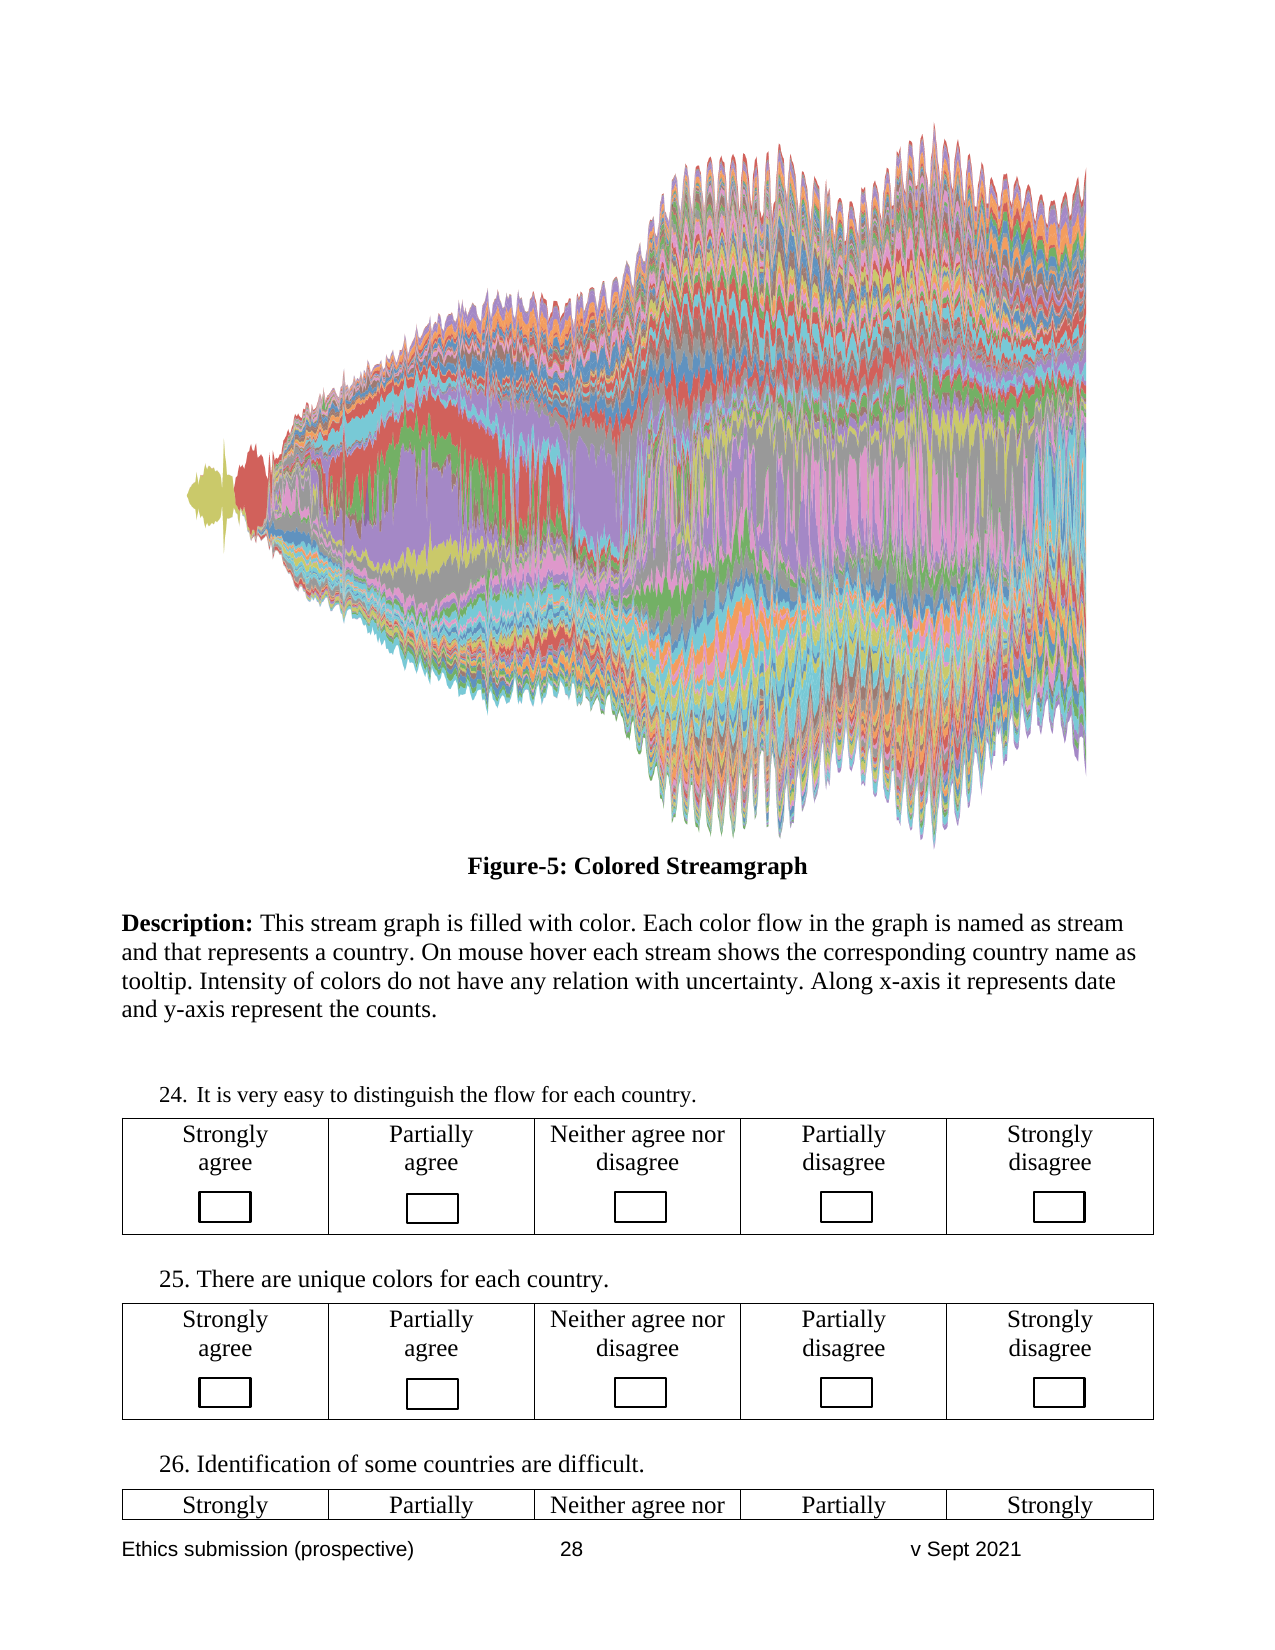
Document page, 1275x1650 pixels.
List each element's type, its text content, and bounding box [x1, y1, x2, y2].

table_header Strongly agree [123, 1119, 328, 1234]
table_header Partially agree [329, 1119, 534, 1234]
table_header Strongly agree [123, 1304, 328, 1419]
table_header Partially disagree [741, 1304, 946, 1419]
table_header Neither agree nor disagree [535, 1119, 740, 1234]
text Figure-5: Colored Streamgraph [121, 851, 1153, 879]
list There are unique colors for each country. [159, 1264, 1153, 1293]
table_header Partially agree [329, 1490, 534, 1518]
table_header Strongly agree [123, 1490, 328, 1518]
table_header Partially disagree [741, 1119, 946, 1234]
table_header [535, 1490, 740, 1518]
picture [181, 120, 1094, 851]
list Identification of some countries are difficult. [159, 1449, 1153, 1478]
table_header Strongly disagree [947, 1119, 1153, 1234]
table_header Neither agree nor disagree [535, 1304, 740, 1419]
table_header Strongly disagree [947, 1304, 1153, 1419]
table_header Partially disagree [741, 1490, 946, 1518]
list It is very easy to distinguish the flow for each country. [159, 1081, 1153, 1108]
table_header Partially agree [329, 1304, 534, 1419]
text Description: This stream graph is filled with color. Each color flow in the graph is named as stream and that represents a country. On mouse hover each stream shows the corresponding country name as tooltip. Intensity of colors do not have any relation with uncertainty. Along x-axis it represents date and y-axis represent the counts. [121, 908, 1153, 1023]
table_header Strongly disagree [947, 1490, 1153, 1518]
